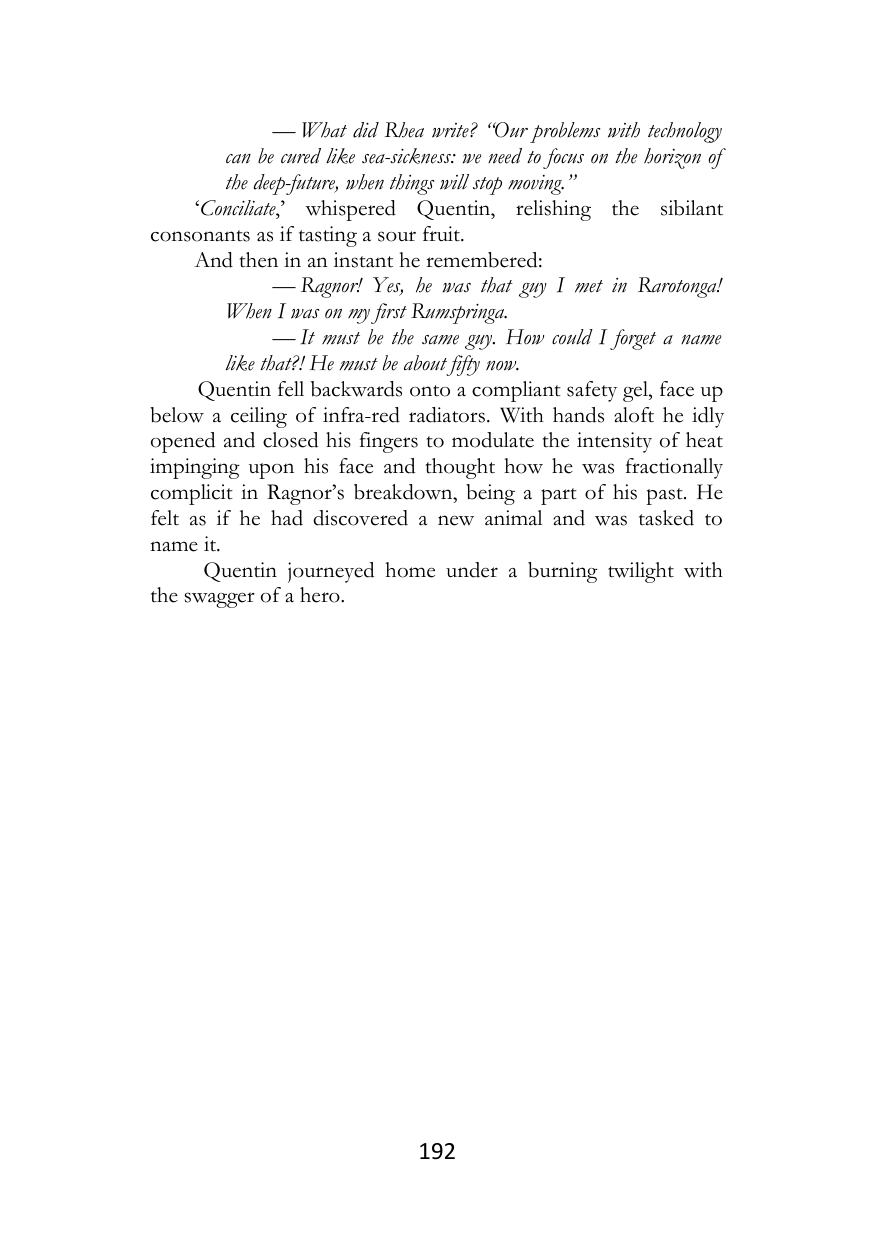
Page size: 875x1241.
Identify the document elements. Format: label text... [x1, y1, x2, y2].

list What did Rhea write? “Our problems with technology can be cured like sea-sickness: we need to focus on the horizon of the deep-future, when things will stop moving.” [225, 118, 724, 196]
text ‘Conciliate,’ whispered Quentin, relishing the sibilant consonants as if tasting a sour fruit. [150, 196, 724, 247]
list Ragnor! Yes, he was that guy I met in Rarotonga! When I was on my first Rumspringa. [225, 273, 724, 325]
text Quentin fell backwards onto a compliant safety gel, face up below a ceiling of infra-red radiators. With hands aloft he idly opened and closed his fingers to modulate the intensity of heat impinging upon his face and thought how he was fractionally complicit in Ragnor’s breakdown, being a part of his past. He felt as if he had discovered a new animal and was tasked to name it. [150, 376, 724, 557]
list It must be the same guy. How could I forget a name like that?! He must be about fifty now. [225, 325, 724, 376]
text Quentin journeyed home under a burning twilight with the swagger of a hero. [150, 557, 724, 609]
text And then in an instant he remembered: [150, 247, 724, 273]
